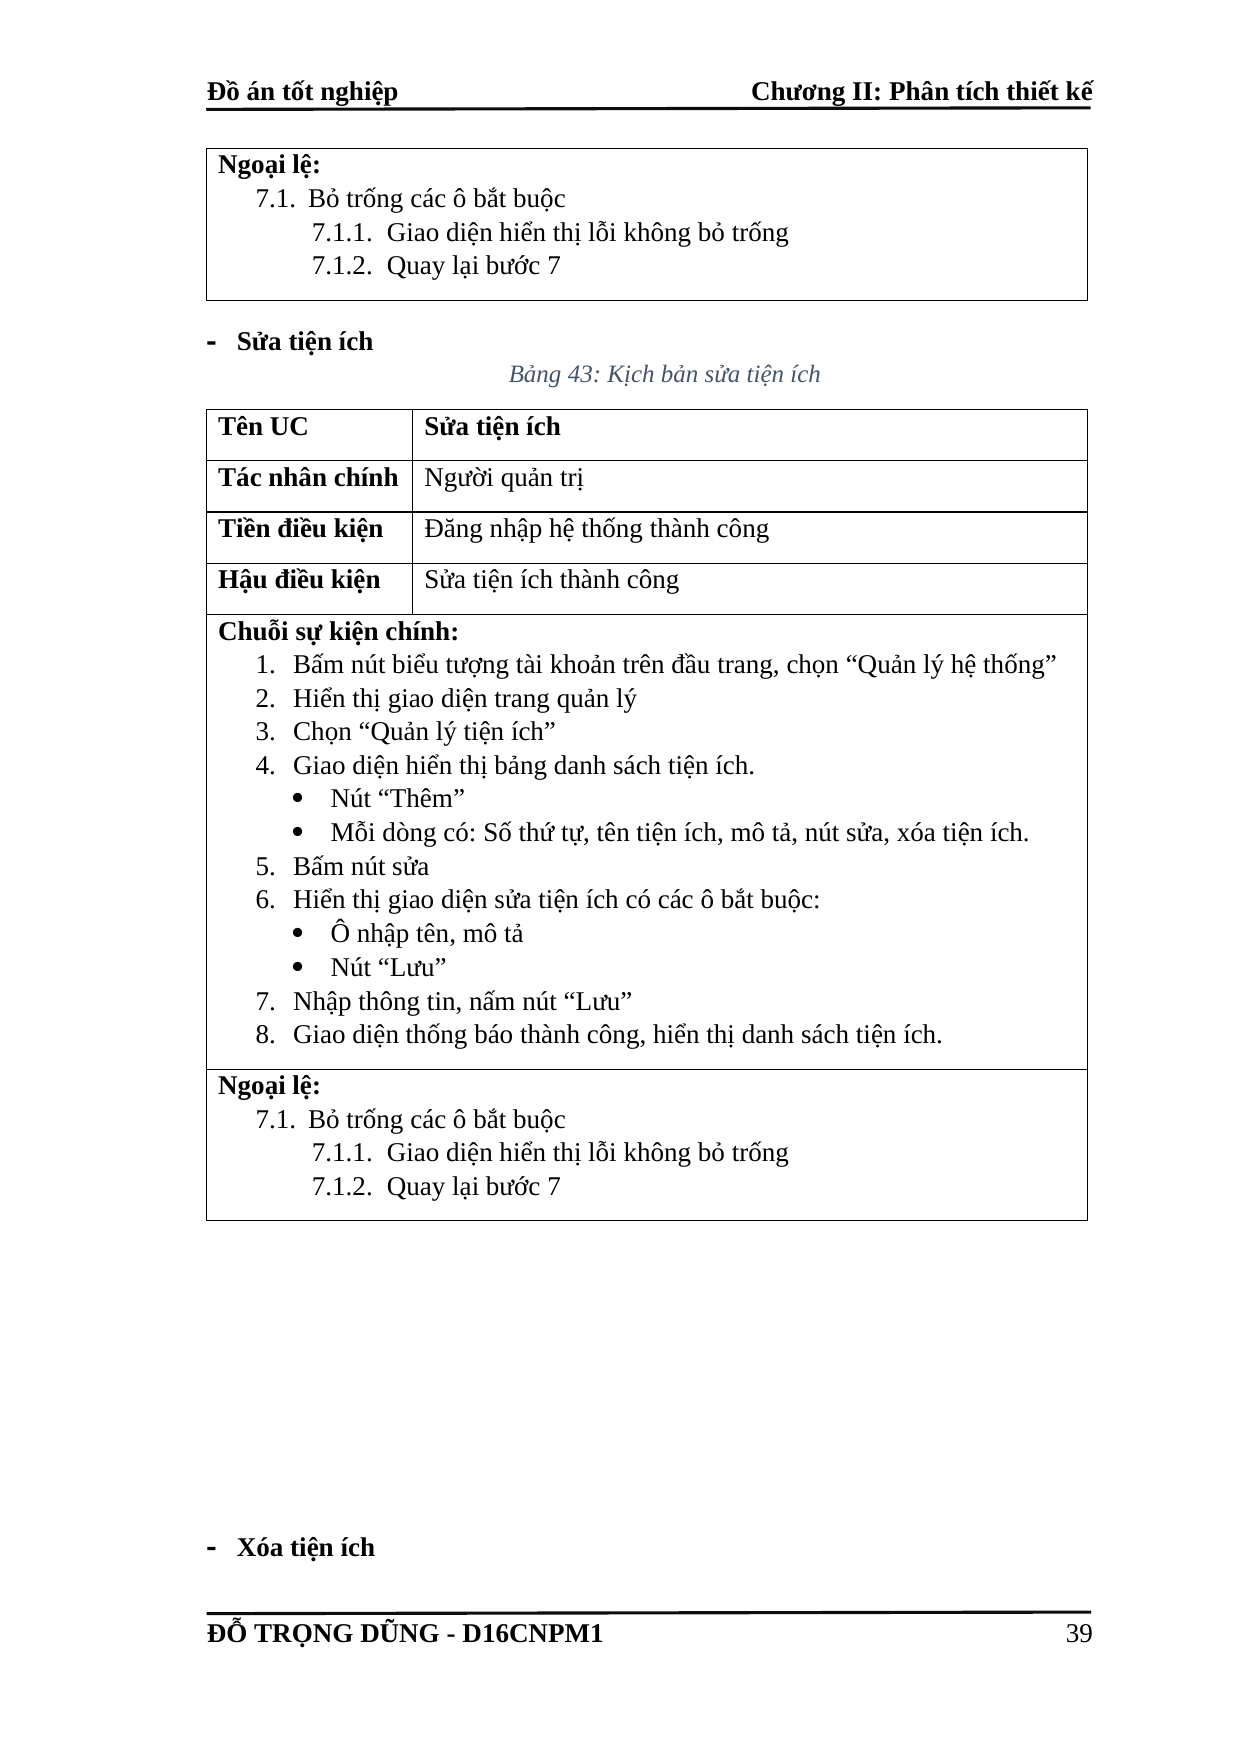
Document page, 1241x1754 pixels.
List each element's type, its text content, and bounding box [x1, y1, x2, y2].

table_cell Tác nhân chính [207, 461, 412, 511]
table_cell Đăng nhập hệ thống thành công [413, 513, 1087, 563]
table_cell Ngoại lệ: Bỏ trống các ô bắt buộc Giao diện hiển thị lỗi không bỏ trống Quay lại bước 7 [207, 149, 1087, 299]
text Bảng 43: Kịch bản sửa tiện ích [237, 359, 1093, 388]
list Xóa tiện ích [207, 1531, 1093, 1562]
table_header Sửa tiện ích [413, 410, 1087, 460]
table_cell Hậu điều kiện [207, 564, 412, 614]
table_cell Chuỗi sự kiện chính: Bấm nút biểu tượng tài khoản trên đầu trang, chọn “Quản lý hệ thống” Hiển thị giao diện trang quản lý Chọn “Quản lý tiện ích” Giao diện hiển thị bảng danh sách tiện ích. Nút “Thêm” Mỗi dòng có: Số thứ tự, tên tiện ích, mô tả, nút sửa, xóa tiện ích. Bấm nút sửa Hiển thị giao diện sửa tiện ích có các ô bắt buộc: Ô nhập tên, mô tả Nút “Lưu” Nhập thông tin, nấm nút “Lưu” Giao diện thống báo thành công, hiển thị danh sách tiện ích. [207, 615, 1087, 1068]
table_cell Sửa tiện ích thành công [413, 564, 1087, 614]
table_header Tên UC [207, 410, 412, 460]
table_cell Ngoại lệ: Bỏ trống các ô bắt buộc Giao diện hiển thị lỗi không bỏ trống Quay lại bước 7 [207, 1070, 1087, 1220]
list Sửa tiện ích [207, 326, 1093, 357]
table_cell Tiền điều kiện [207, 513, 412, 563]
table_cell Người quản trị [413, 461, 1087, 511]
